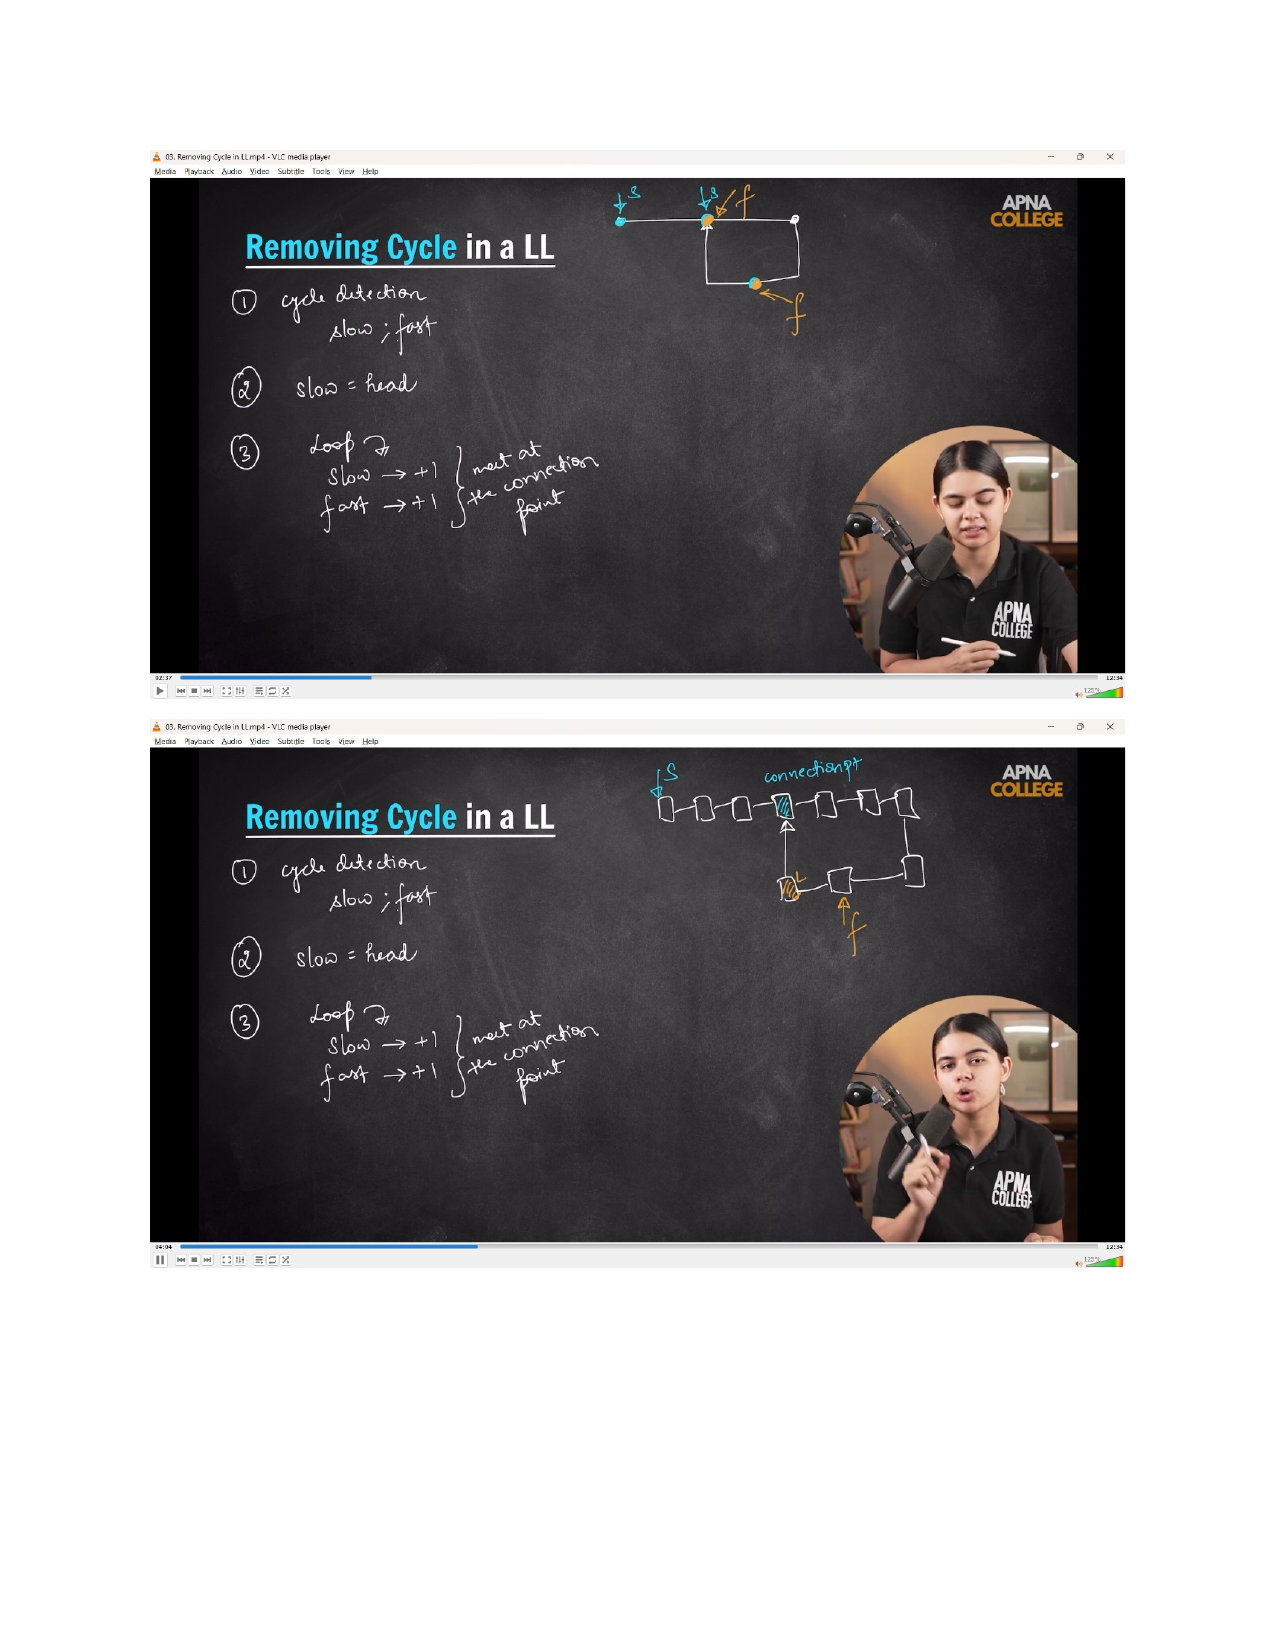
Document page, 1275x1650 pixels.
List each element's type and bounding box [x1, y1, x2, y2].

picture [150, 150, 1125, 699]
picture [150, 719, 1125, 1268]
